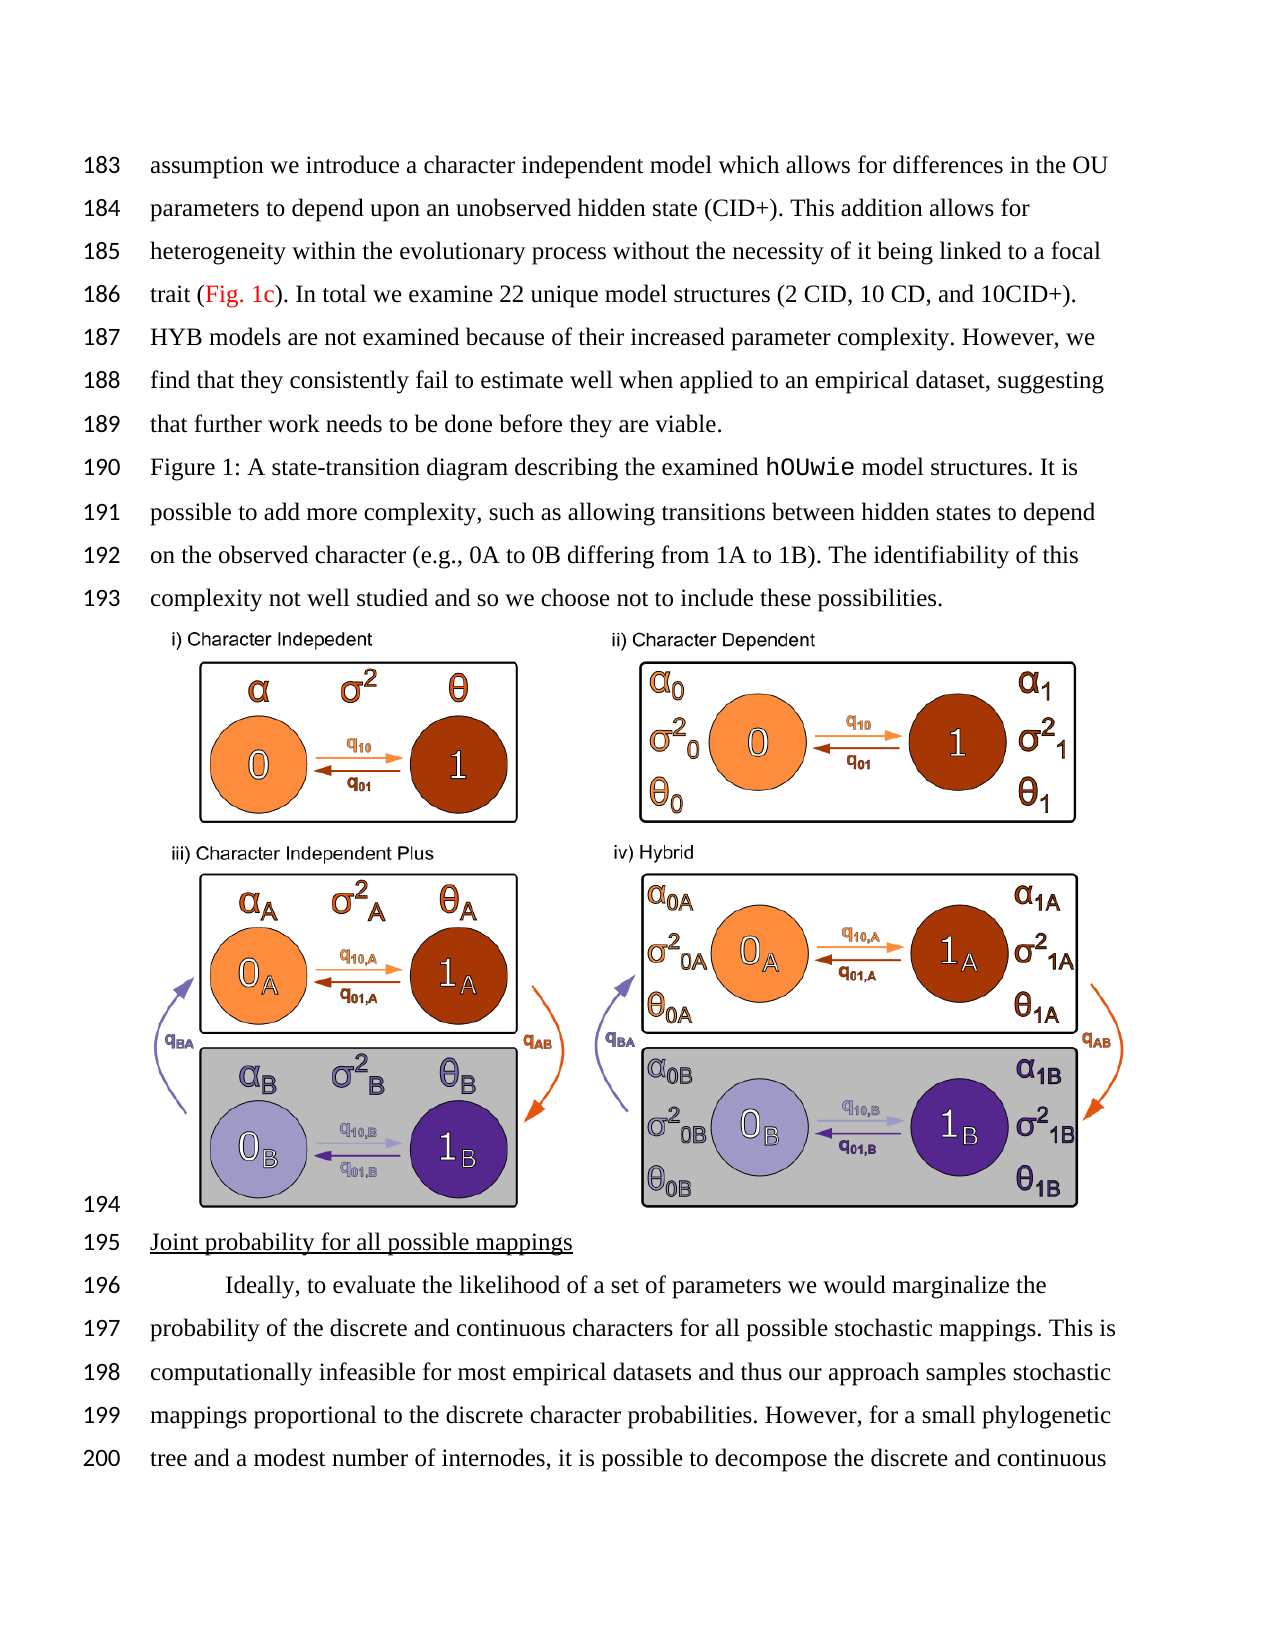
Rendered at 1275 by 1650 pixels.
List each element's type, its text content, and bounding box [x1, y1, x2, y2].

text Joint probability for all possible mappings [150, 1227, 1125, 1256]
picture [150, 626, 1125, 1212]
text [150, 150, 1125, 437]
text Figure 1: A state-transition diagram describing the examined hOUwie model structures. It is possible to add more complexity, such as allowing transitions between hidden states to depend on the observed character (e.g., 0A to 0B differing from 1A to 1B). The identifiability of this complexity not well studied and so we choose not to include these possibilities. [150, 452, 1125, 612]
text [150, 1270, 1125, 1472]
